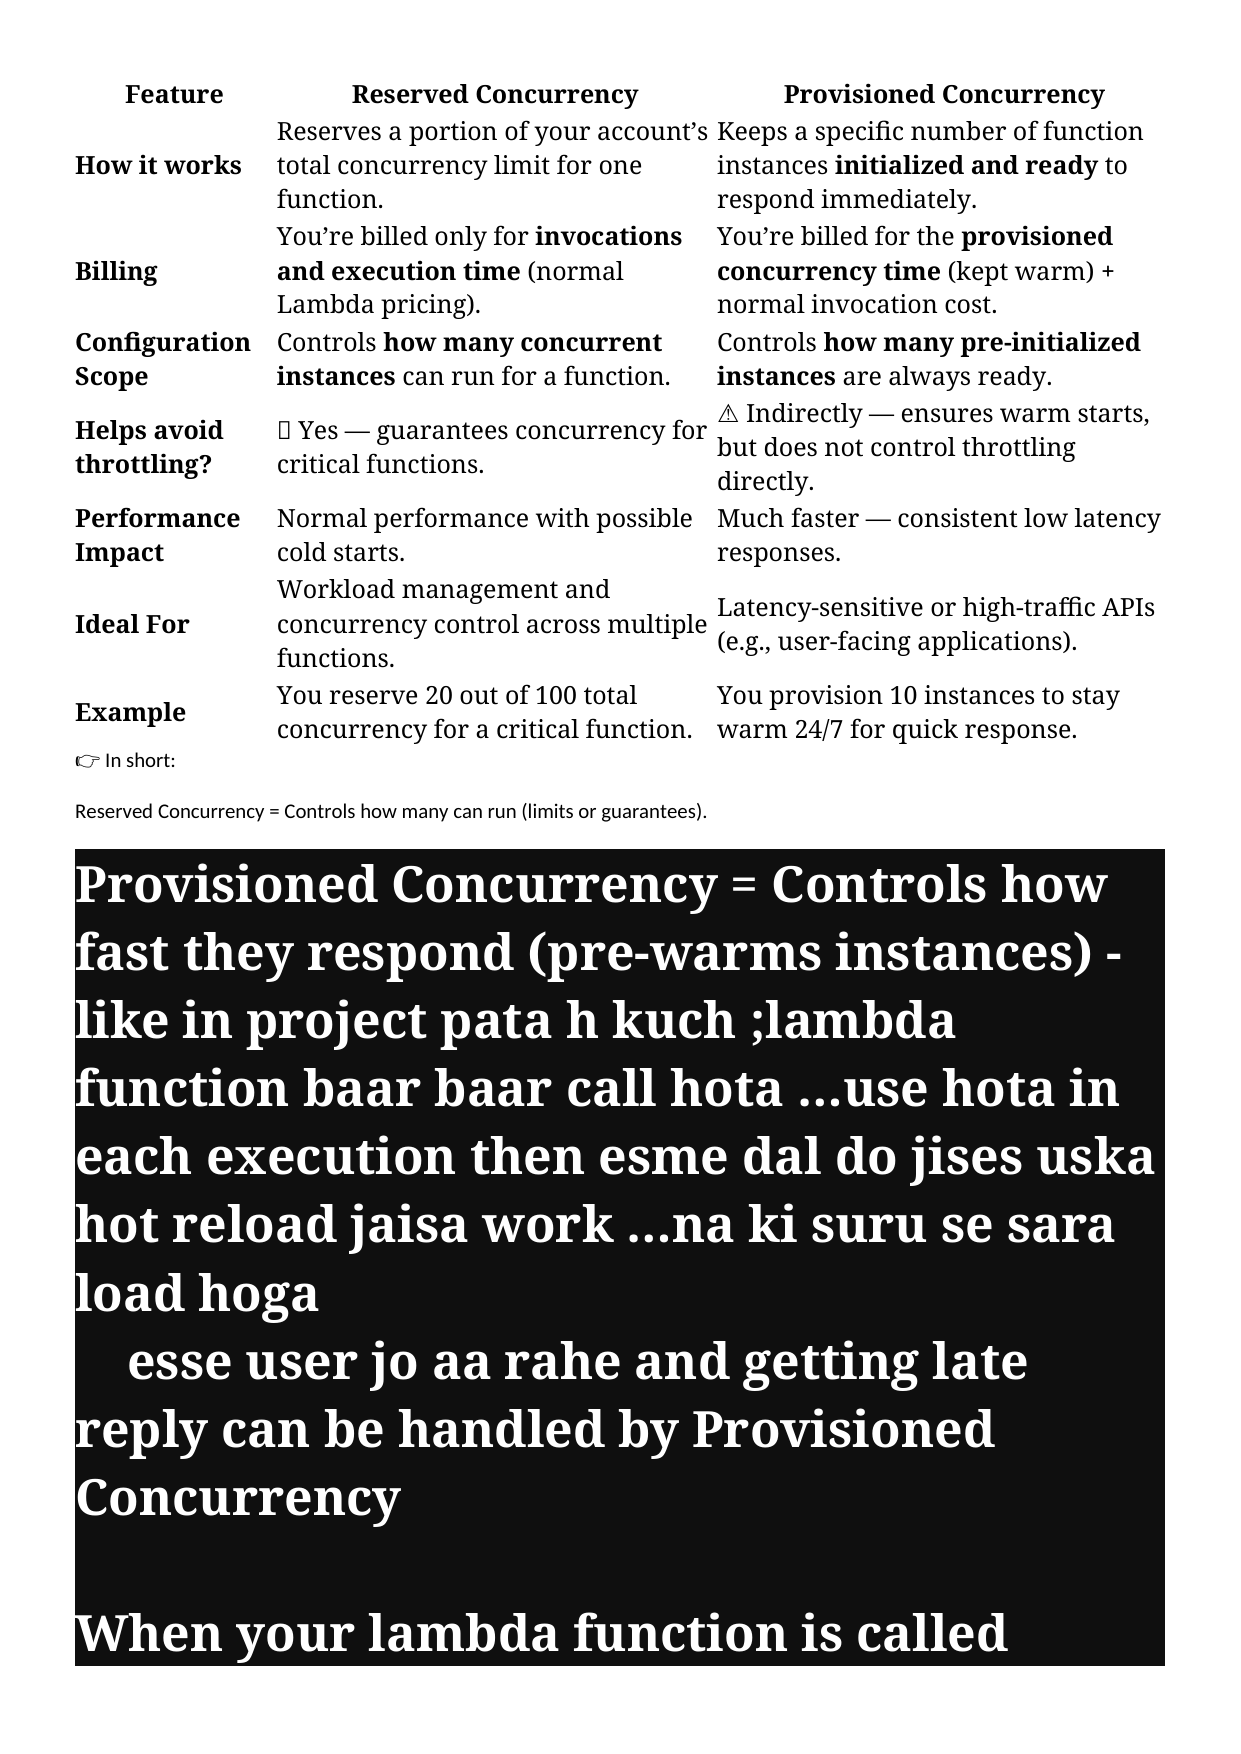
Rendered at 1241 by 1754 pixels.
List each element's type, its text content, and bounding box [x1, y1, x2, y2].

text Reserved Concurrency = Controls how many can run (limits or guarantees). [75, 798, 1165, 823]
table_cell Billing [74, 218, 275, 323]
table_cell Performance Impact [74, 499, 275, 571]
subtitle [75, 849, 1165, 1666]
table_cell You’re billed only for invocations and execution time (normal Lambda pricing). [275, 218, 715, 323]
table_cell ✅ Yes — guarantees concurrency for critical functions. [275, 394, 715, 499]
table_cell Workload management and concurrency control across multiple functions. [275, 571, 715, 676]
table_cell Controls how many pre-initialized instances are always ready. [715, 323, 1173, 394]
table_cell Configuration Scope [74, 323, 275, 394]
table_header Reserved Concurrency [275, 75, 715, 112]
text 👉 In short: [75, 747, 1165, 773]
table_header Provisioned Concurrency [715, 75, 1173, 112]
table_cell You’re billed for the provisioned concurrency time (kept warm) + normal invocation cost. [715, 218, 1173, 323]
table_cell Reserves a portion of your account’s total concurrency limit for one function. [275, 112, 715, 217]
table_cell You reserve 20 out of 100 total concurrency for a critical function. [275, 676, 715, 747]
table_cell Normal performance with possible cold starts. [275, 499, 715, 571]
table_cell Helps avoid throttling? [74, 394, 275, 499]
table_cell You provision 10 instances to stay warm 24/7 for quick response. [715, 676, 1173, 747]
table_cell Ideal For [74, 571, 275, 676]
table_cell Keeps a specific number of function instances initialized and ready to respond immediately. [715, 112, 1173, 217]
table_cell Latency-sensitive or high-traffic APIs (e.g., user-facing applications). [715, 571, 1173, 676]
table_header Feature [74, 75, 275, 112]
table_cell Example [74, 676, 275, 747]
table_cell Much faster — consistent low latency responses. [715, 499, 1173, 571]
table_cell ⚠️ Indirectly — ensures warm starts, but does not control throttling directly. [715, 394, 1173, 499]
table_cell How it works [74, 112, 275, 217]
table_cell Controls how many concurrent instances can run for a function. [275, 323, 715, 394]
